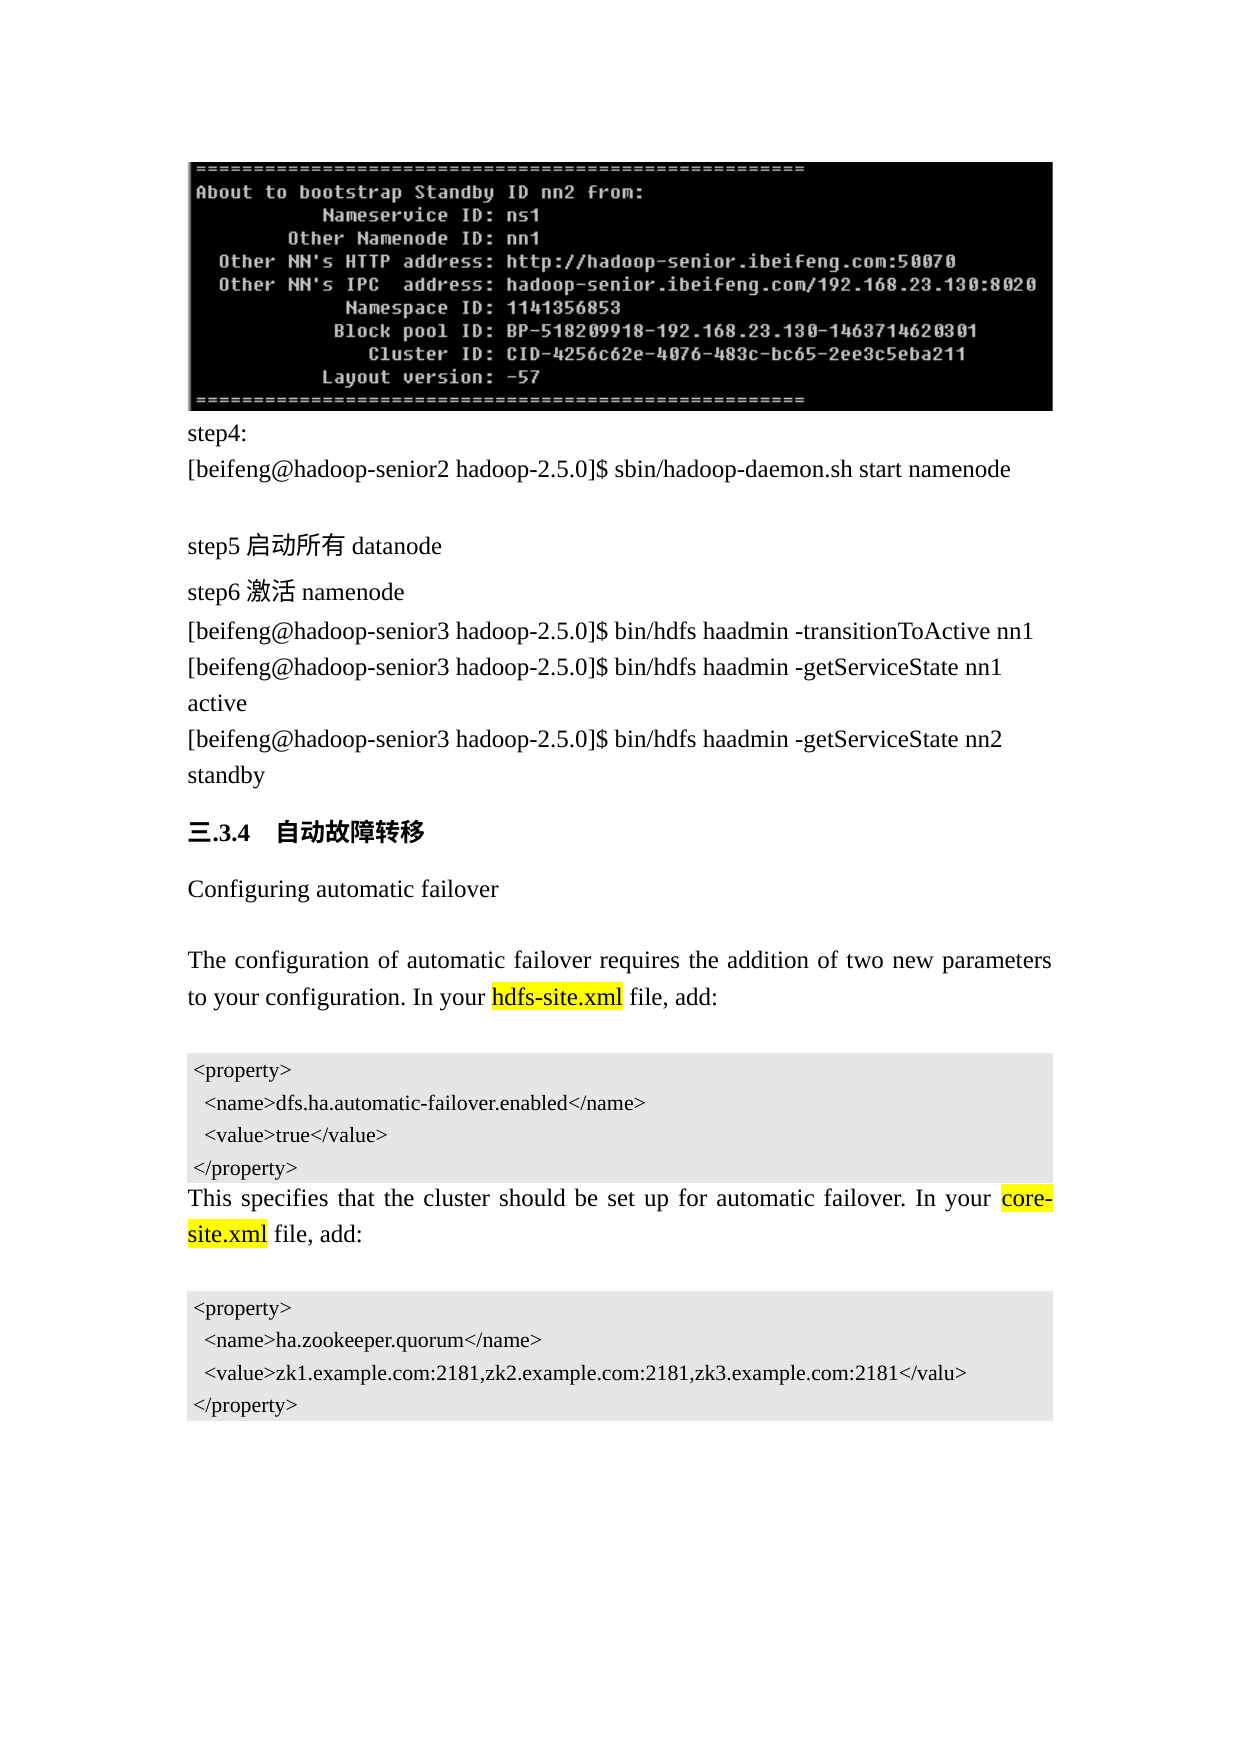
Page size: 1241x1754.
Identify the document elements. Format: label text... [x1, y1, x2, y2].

text standby [187, 760, 1053, 789]
text <property> [187, 1053, 1053, 1086]
text step4: [187, 418, 1053, 447]
text active [187, 688, 1053, 717]
text [beifeng@hadoop-senior3 hadoop-2.5.0]$ bin/hdfs haadmin -getServiceState nn1 [187, 652, 1053, 681]
text step6 激活namenode [187, 571, 1053, 607]
text step5 启动所有datanode [187, 526, 1053, 562]
text <property> [187, 1291, 1053, 1324]
text <value>zk1.example.com:2181,zk2.example.com:2181,zk3.example.com:2181</valu> [187, 1356, 1053, 1389]
subtitle 自动故障转移 [187, 812, 1053, 848]
text [beifeng@hadoop-senior2 hadoop-2.5.0]$ sbin/hadoop-daemon.sh start namenode [187, 454, 1053, 482]
text <value>true</value> [187, 1118, 1053, 1151]
text This specifies that the cluster should be set up for automatic failover. In your core-site.xml file, add: [187, 1183, 1053, 1248]
text </property> [187, 1389, 1053, 1421]
text Configuring automatic failover [187, 874, 1053, 902]
text The configuration of automatic failover requires the addition of two new parameters to your configuration. In your hdfs-site.xml file, add: [187, 946, 1053, 1010]
picture [187, 162, 1053, 411]
text <name>dfs.ha.automatic-failover.enabled</name> [187, 1086, 1053, 1118]
text [beifeng@hadoop-senior3 hadoop-2.5.0]$ bin/hdfs haadmin -transitionToActive nn1 [187, 616, 1053, 645]
text [beifeng@hadoop-senior3 hadoop-2.5.0]$ bin/hdfs haadmin -getServiceState nn2 [187, 724, 1053, 753]
text </property> [187, 1151, 1053, 1183]
text <name>ha.zookeeper.quorum</name> [187, 1324, 1053, 1356]
